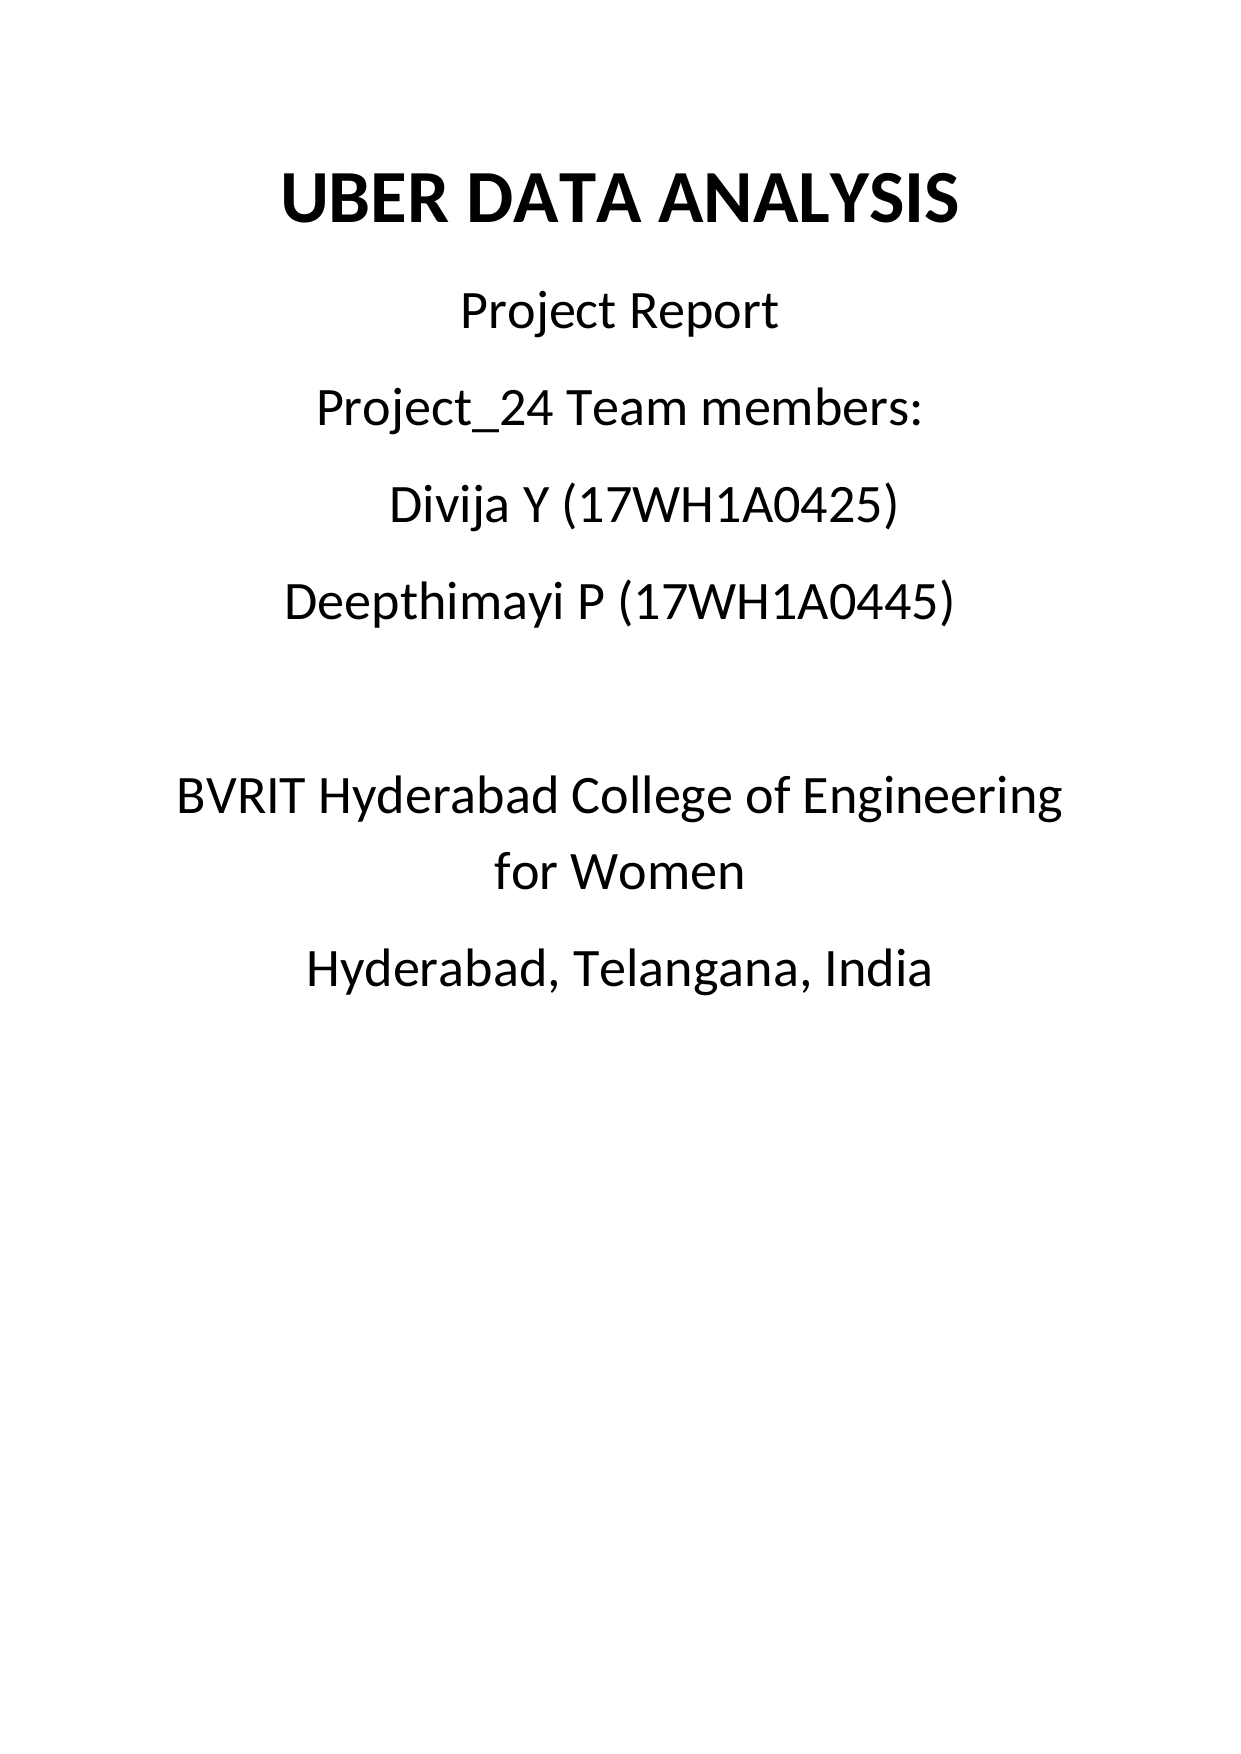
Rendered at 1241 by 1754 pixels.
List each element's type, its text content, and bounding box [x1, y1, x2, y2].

text Project_24 Team members: [150, 373, 1090, 439]
text Project Report [150, 276, 1090, 342]
text Hyderabad, Telangana, India [150, 933, 1090, 999]
text Divija Y (17WH1A0425) [150, 470, 1090, 536]
text Deepthimayi P (17WH1A0445) [150, 567, 1090, 633]
text BVRIT Hyderabad College of Engineering for Women [150, 760, 1090, 903]
text UBER DATA ANALYSIS [150, 150, 1090, 242]
